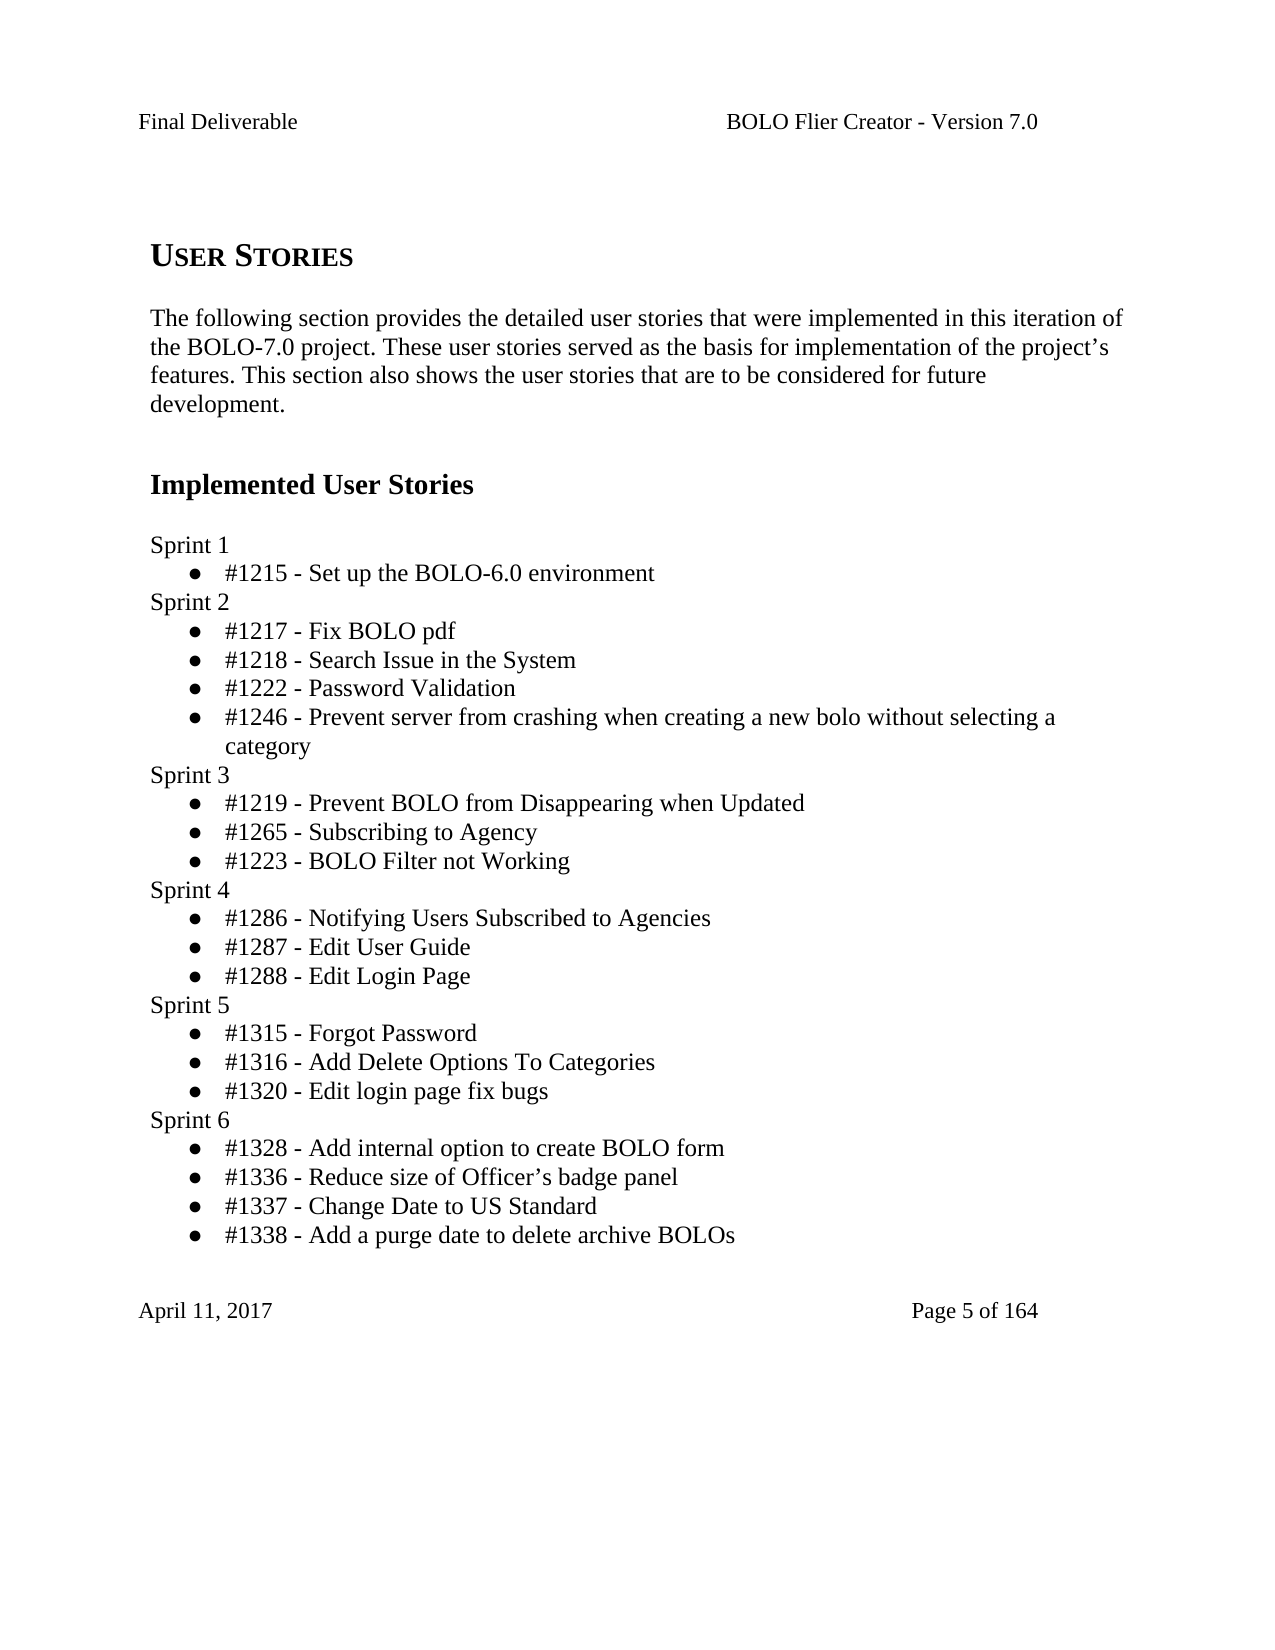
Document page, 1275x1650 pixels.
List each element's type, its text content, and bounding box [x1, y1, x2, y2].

list #1288 - Edit Login Page [187, 961, 1125, 990]
list #1337 - Change Date to US Standard [187, 1191, 1125, 1220]
text Sprint 5 [150, 990, 1125, 1018]
list #1336 - Reduce size of Officer’s badge panel [187, 1162, 1125, 1191]
list #1286 - Notifying Users Subscribed to Agencies [187, 903, 1125, 932]
list #1315 - Forgot Password [187, 1018, 1125, 1047]
text Sprint 2 [150, 587, 1125, 616]
list #1246 - Prevent server from crashing when creating a new bolo without selecting a category [187, 702, 1125, 760]
list #1287 - Edit User Guide [187, 932, 1125, 961]
list #1217 - Fix BOLO pdf [187, 616, 1125, 645]
list #1219 - Prevent BOLO from Disappearing when Updated [187, 788, 1125, 817]
subtitle User Stories [150, 236, 1125, 274]
list #1215 - Set up the BOLO-6.0 environment [187, 558, 1125, 587]
list #1328 - Add internal option to create BOLO form [187, 1133, 1125, 1162]
list #1316 - Add Delete Options To Categories [187, 1047, 1125, 1076]
list #1265 - Subscribing to Agency [187, 817, 1125, 846]
text Sprint 6 [150, 1105, 1125, 1133]
list #1223 - BOLO Filter not Working [187, 846, 1125, 875]
list #1222 - Password Validation [187, 673, 1125, 702]
text The following section provides the detailed user stories that were implemented in this iteration of the BOLO-7.0 project. These user stories served as the basis for implementation of the project’s features. This section also shows the user stories that are to be considered for future development. [150, 303, 1125, 418]
list #1218 - Search Issue in the System [187, 645, 1125, 673]
list #1338 - Add a purge date to delete archive BOLOs [187, 1220, 1125, 1248]
text Sprint 1 [150, 530, 1125, 558]
text Sprint 4 [150, 875, 1125, 903]
subtitle Implemented User Stories [150, 467, 1125, 501]
text Sprint 3 [150, 760, 1125, 788]
list #1320 - Edit login page fix bugs [187, 1076, 1125, 1105]
